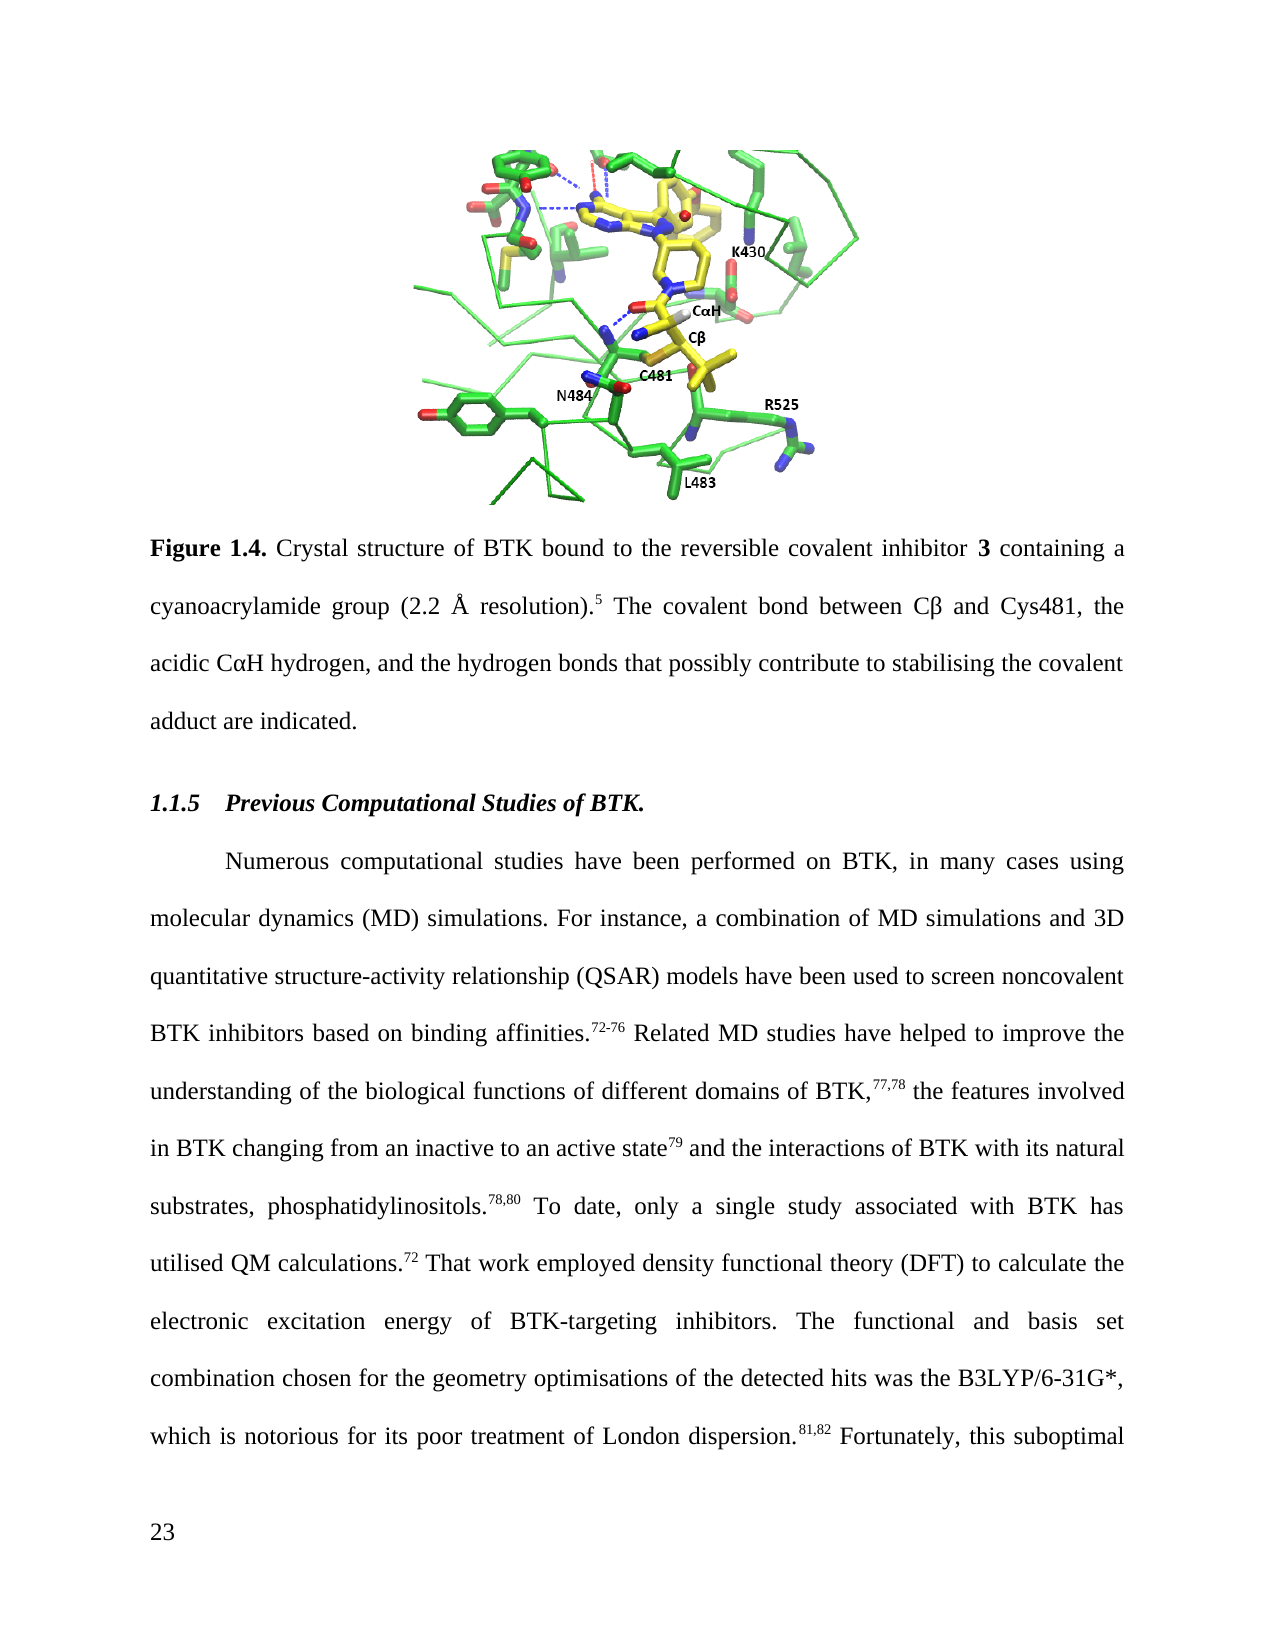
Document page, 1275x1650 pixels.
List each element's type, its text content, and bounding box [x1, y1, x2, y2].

picture [413, 150, 862, 505]
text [150, 846, 1125, 1450]
subtitle Previous Computational Studies of BTK. [150, 788, 1125, 817]
text Figure 1.4. Crystal structure of BTK bound to the reversible covalent inhibitor 3 containing a cyanoacrylamide group (2.2 Å resolution).5 The covalent bond between Cβ and Cys481, the acidic CαH hydrogen, and the hydrogen bonds that possibly contribute to stabilising the covalent adduct are indicated. [150, 533, 1125, 735]
